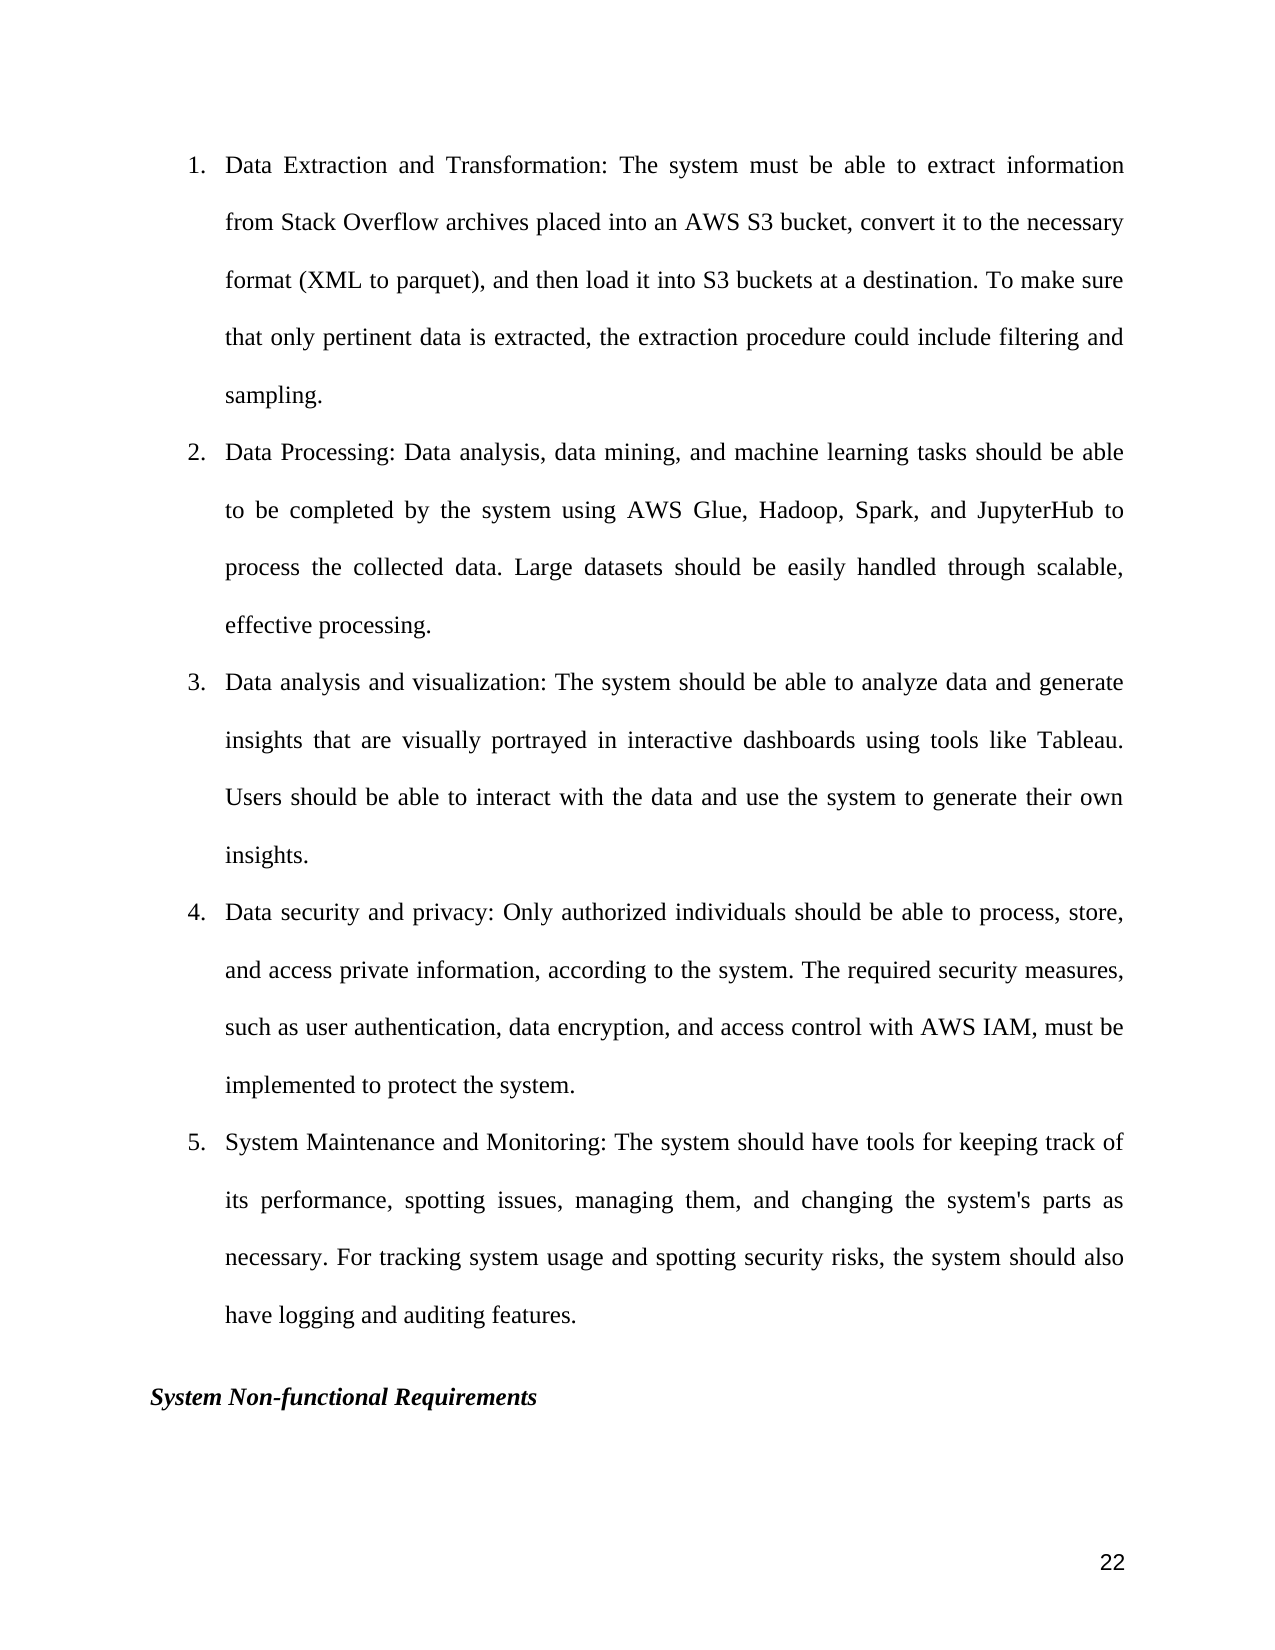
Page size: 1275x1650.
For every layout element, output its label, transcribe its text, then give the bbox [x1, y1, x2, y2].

text System Non-functional Requirements [150, 1382, 1125, 1411]
list System Maintenance and Monitoring: The system should have tools for keeping track of its performance, spotting issues, managing them, and changing the system's parts as necessary. For tracking system usage and spotting security risks, the system should also have logging and auditing features. [187, 1127, 1125, 1329]
list Data security and privacy: Only authorized individuals should be able to process, store, and access private information, according to the system. The required security measures, such as user authentication, data encryption, and access control with AWS IAM, must be implemented to protect the system. [187, 897, 1125, 1099]
list Data Processing: Data analysis, data mining, and machine learning tasks should be able to be completed by the system using AWS Glue, Hadoop, Spark, and JupyterHub to process the collected data. Large datasets should be easily handled through scalable, effective processing. [187, 437, 1125, 639]
list Data Extraction and Transformation: The system must be able to extract information from Stack Overflow archives placed into an AWS S3 bucket, convert it to the necessary format (XML to parquet), and then load it into S3 buckets at a destination. To make sure that only pertinent data is extracted, the extraction procedure could include filtering and sampling. [187, 150, 1125, 409]
list Data analysis and visualization: The system should be able to analyze data and generate insights that are visually portrayed in interactive dashboards using tools like Tableau. Users should be able to interact with the data and use the system to generate their own insights. [187, 667, 1125, 869]
